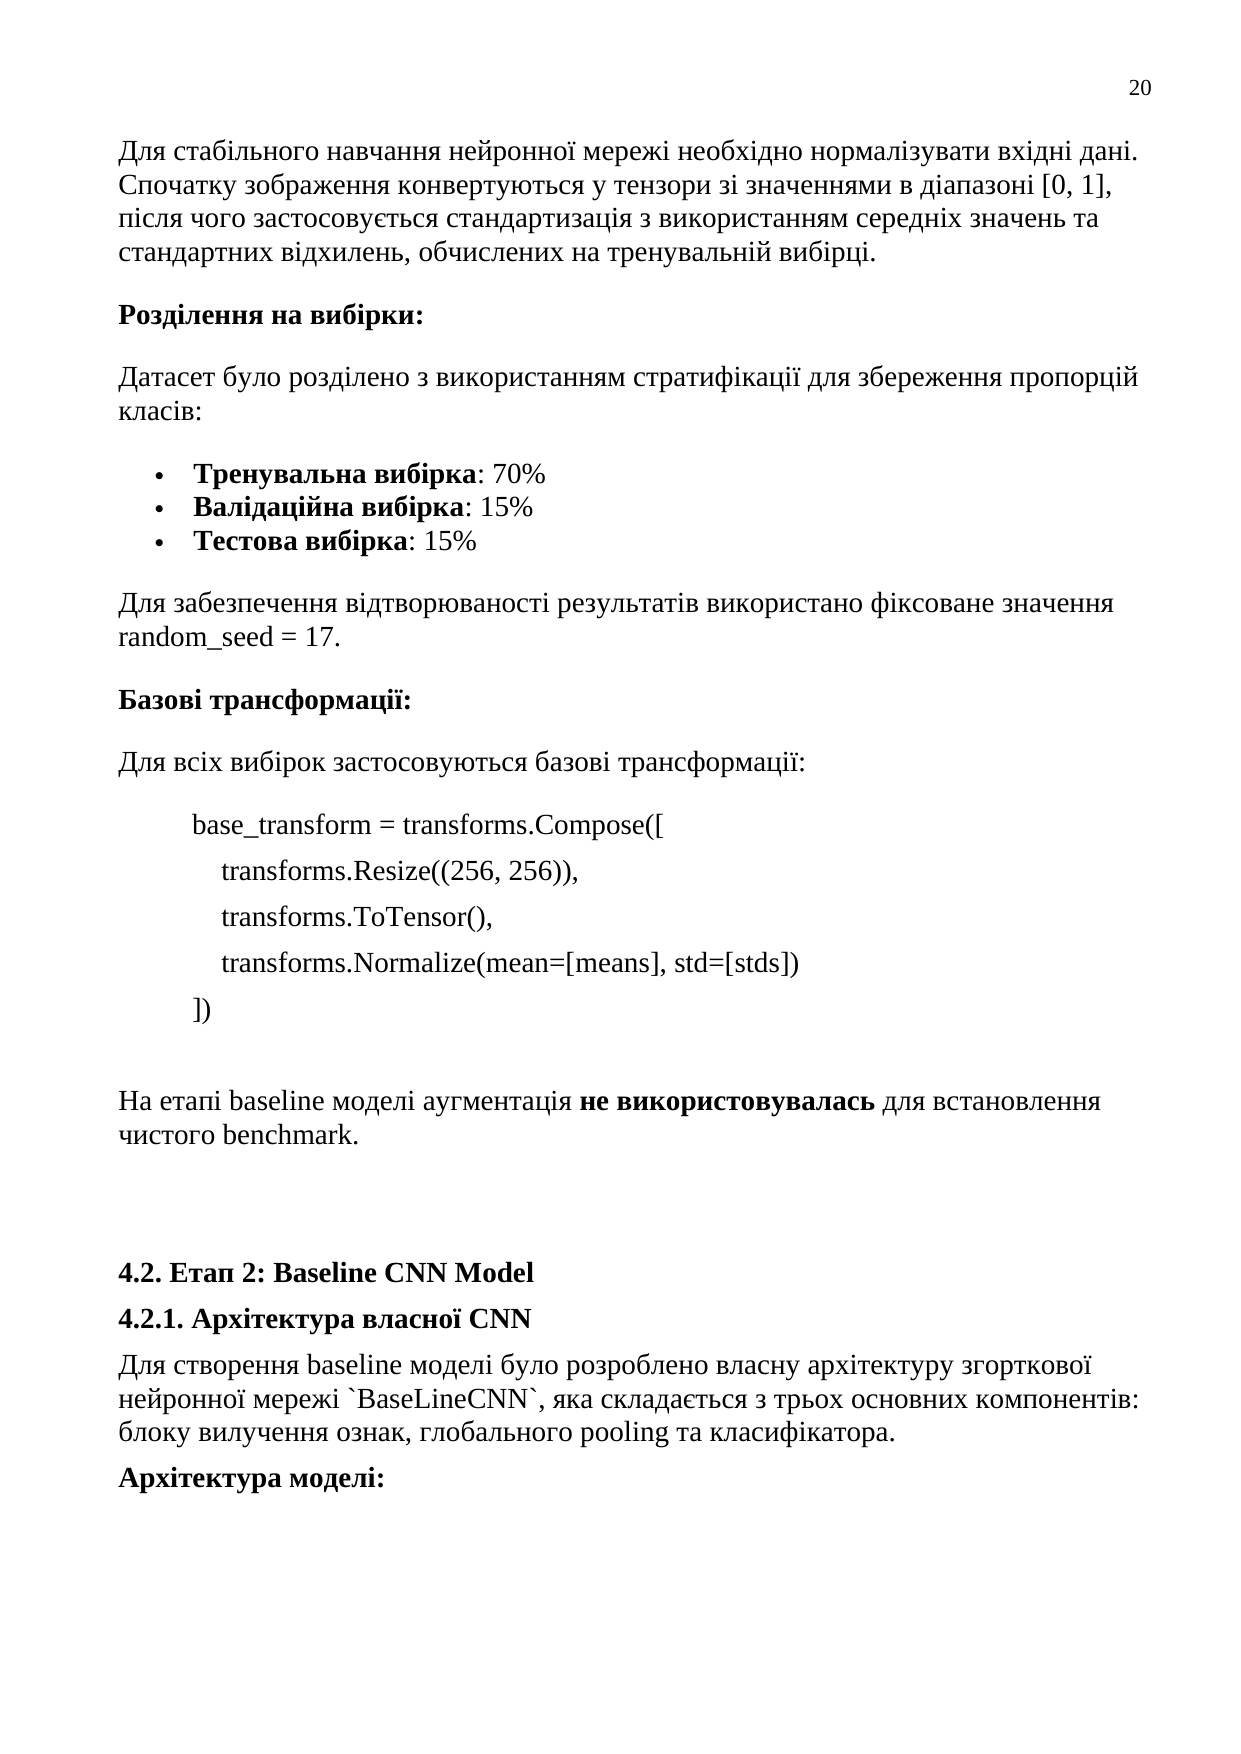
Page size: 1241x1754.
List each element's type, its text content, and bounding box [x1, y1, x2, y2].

text Для забезпечення відтворюваності результатів використано фіксоване значення random_seed = 17. [118, 586, 1152, 653]
text transforms.ToTensor(), [192, 899, 1152, 933]
text 4.2.1. Архітектура власної CNN [118, 1301, 1152, 1335]
text 4.2. Етап 2: Baseline CNN Model [118, 1255, 1152, 1289]
list Тренувальна вибірка: 70% [156, 456, 1152, 489]
text Для всіх вибірок застосовуються базові трансформації: [118, 744, 1152, 778]
text ]) [192, 991, 1152, 1025]
text Розділення на вибірки: [118, 297, 1152, 330]
text Архітектура моделі: [118, 1460, 1152, 1494]
text Базові трансформації: [118, 682, 1152, 715]
text base_transform = transforms.Compose([ [192, 807, 1152, 841]
text transforms.Normalize(mean=[means], std=[stds]) [192, 945, 1152, 979]
text На етапі baseline моделі аугментація не використовувалась для встановлення чистого benchmark. [118, 1083, 1152, 1151]
list Валідаційна вибірка: 15% [156, 489, 1152, 523]
text Датасет було розділено з використанням стратифікації для збереження пропорцій класів: [118, 359, 1152, 427]
text Для створення baseline моделі було розроблено власну архітектуру згорткової нейронної мережі `BaseLineCNN`, яка складається з трьох основних компонентів: блоку вилучення ознак, глобального pooling та класифікатора. [118, 1347, 1152, 1448]
list Тестова вибірка: 15% [156, 523, 1152, 556]
text Для стабільного навчання нейронної мережі необхідно нормалізувати вхідні дані. Спочатку зображення конвертуються у тензори зі значеннями в діапазоні [0, 1], після чого застосовується стандартизація з використанням середніх значень та стандартних відхилень, обчислених на тренувальній вибірці. [118, 133, 1152, 268]
text transforms.Resize((256, 256)), [192, 853, 1152, 887]
